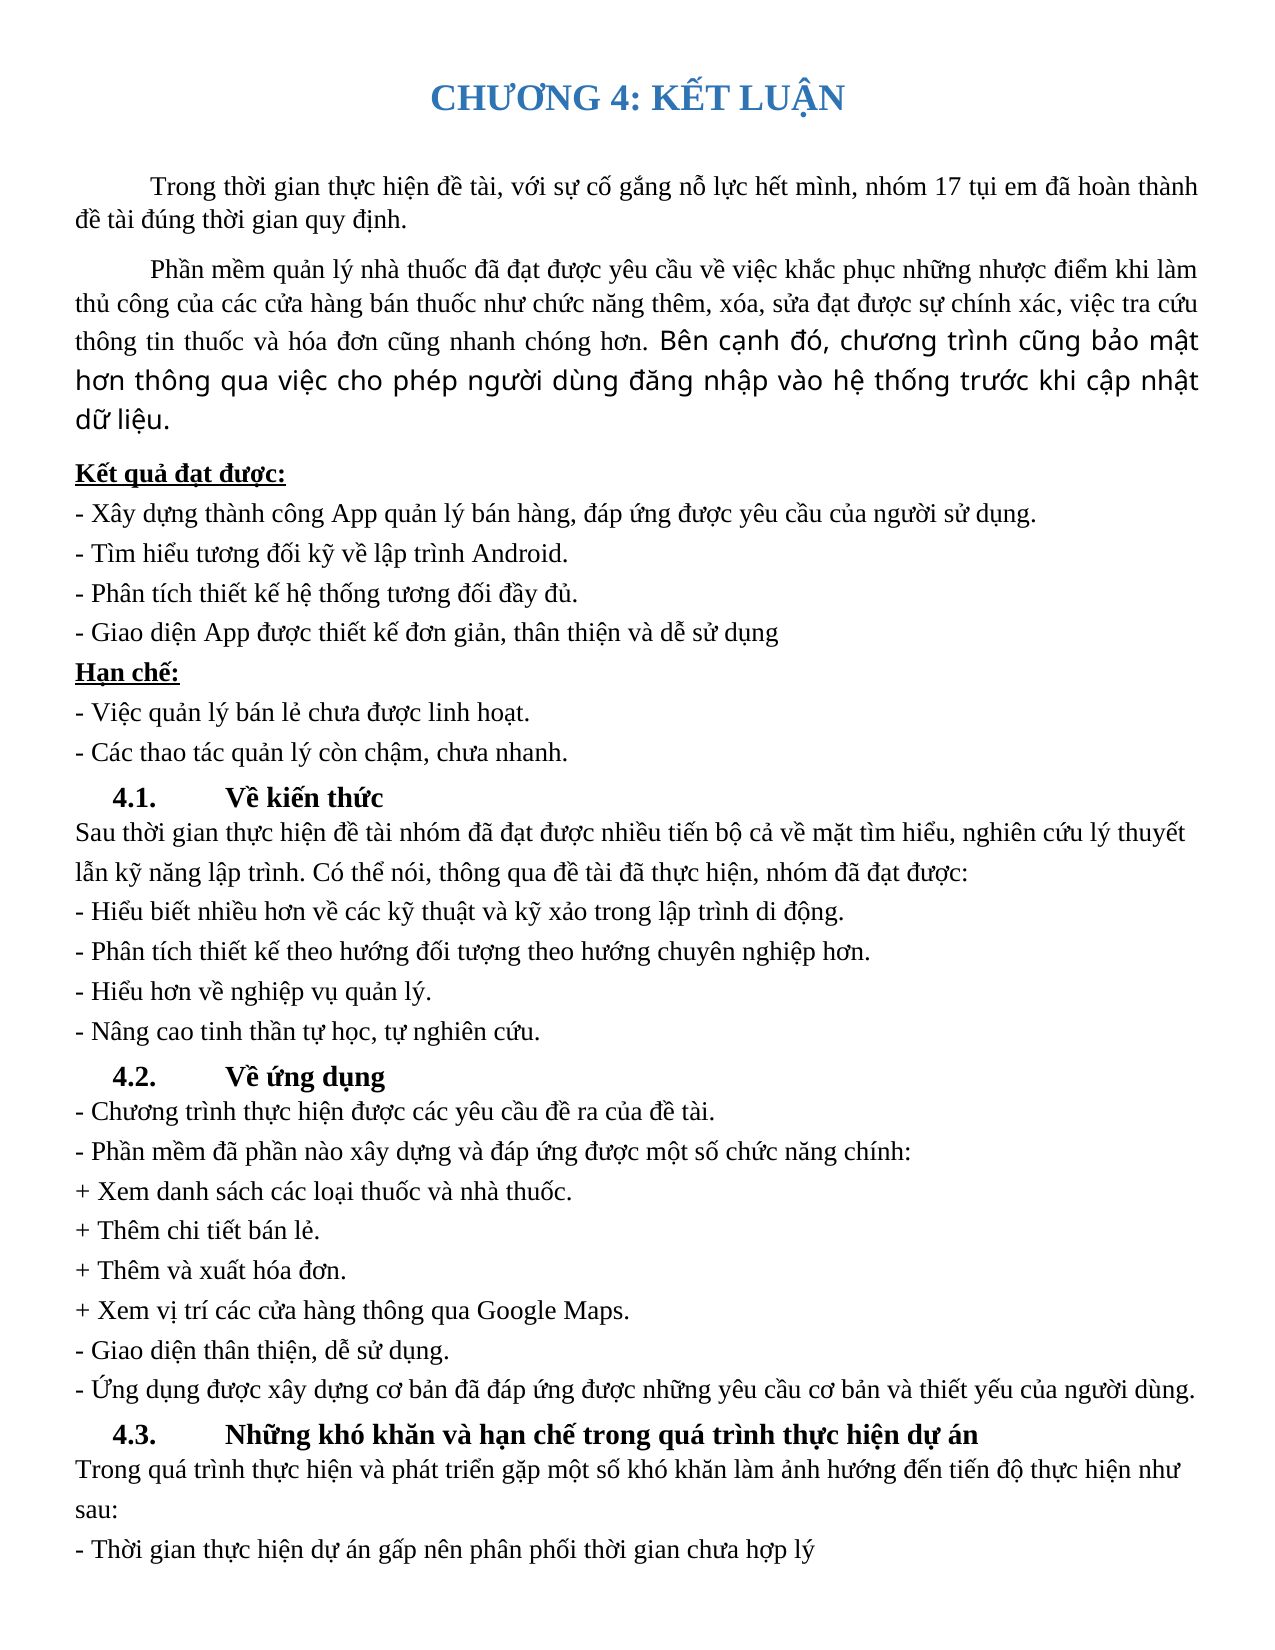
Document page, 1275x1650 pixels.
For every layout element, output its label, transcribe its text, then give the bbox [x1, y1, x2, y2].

text Kết quả đạt được: [75, 457, 1200, 488]
text - Chương trình thực hiện được các yêu cầu đề ra của đề tài. [75, 1095, 1200, 1126]
subtitle Về kiến thức [112, 780, 1200, 813]
text - Phân tích thiết kế hệ thống tương đối đầy đủ. [75, 577, 1200, 608]
subtitle CHƯƠNG 4: KẾT LUẬN [75, 75, 1200, 118]
text Hạn chế: [75, 656, 1200, 687]
text Trong quá trình thực hiện và phát triển gặp một số khó khăn làm ảnh hướng đến tiến độ thực hiện như sau: [75, 1454, 1200, 1524]
text - Phần mềm đã phần nào xây dựng và đáp ứng được một số chức năng chính: [75, 1135, 1200, 1166]
subtitle Về ứng dụng [112, 1059, 1200, 1092]
text - Giao diện thân thiện, dễ sử dụng. [75, 1334, 1200, 1365]
text + Thêm và xuất hóa đơn. [75, 1254, 1200, 1285]
text - Nâng cao tinh thần tự học, tự nghiên cứu. [75, 1015, 1200, 1046]
text Sau thời gian thực hiện đề tài nhóm đã đạt được nhiều tiến bộ cả về mặt tìm hiểu, nghiên cứu lý thuyết lẫn kỹ năng lập trình. Có thể nói, thông qua đề tài đã thực hiện, nhóm đã đạt được: [75, 816, 1200, 887]
text - Ứng dụng được xây dựng cơ bản đã đáp ứng được những yêu cầu cơ bản và thiết yếu của người dùng. [75, 1373, 1200, 1405]
text - Phân tích thiết kế theo hướng đối tượng theo hướng chuyên nghiệp hơn. [75, 935, 1200, 966]
text - Hiểu biết nhiều hơn về các kỹ thuật và kỹ xảo trong lập trình di động. [75, 896, 1200, 927]
subtitle Những khó khăn và hạn chế trong quá trình thực hiện dự án [112, 1417, 1200, 1451]
text - Tìm hiểu tương đối kỹ về lập trình Android. [75, 537, 1200, 568]
text - Hiểu hơn về nghiệp vụ quản lý. [75, 975, 1200, 1006]
text - Thời gian thực hiện dự án gấp nên phân phối thời gian chưa hợp lý [75, 1533, 1200, 1564]
text - Giao diện App được thiết kế đơn giản, thân thiện và dễ sử dụng [75, 616, 1200, 648]
text + Xem vị trí các cửa hàng thông qua Google Maps. [75, 1294, 1200, 1325]
text + Xem danh sách các loại thuốc và nhà thuốc. [75, 1174, 1200, 1206]
text - Xây dựng thành công App quản lý bán hàng, đáp ứng được yêu cầu của người sử dụng. [75, 497, 1200, 528]
text Trong thời gian thực hiện đề tài, với sự cố gắng nỗ lực hết mình, nhóm 17 tụi em đã hoàn thành đề tài đúng thời gian quy định. [75, 170, 1200, 234]
text - Việc quản lý bán lẻ chưa được linh hoạt. [75, 696, 1200, 727]
text Phần mềm quản lý nhà thuốc đã đạt được yêu cầu về việc khắc phục những nhược điểm khi làm thủ công của các cửa hàng bán thuốc như chức năng thêm, xóa, sửa đạt được sự chính xác, việc tra cứu thông tin thuốc và hóa đơn cũng nhanh chóng hơn. Bên cạnh đó, chương trình cũng bảo mật hơn thông qua việc cho phép người dùng đăng nhập vào hệ thống trước khi cập nhật dữ liệu. [75, 254, 1200, 438]
text - Các thao tác quản lý còn chậm, chưa nhanh. [75, 736, 1200, 767]
text + Thêm chi tiết bán lẻ. [75, 1214, 1200, 1246]
